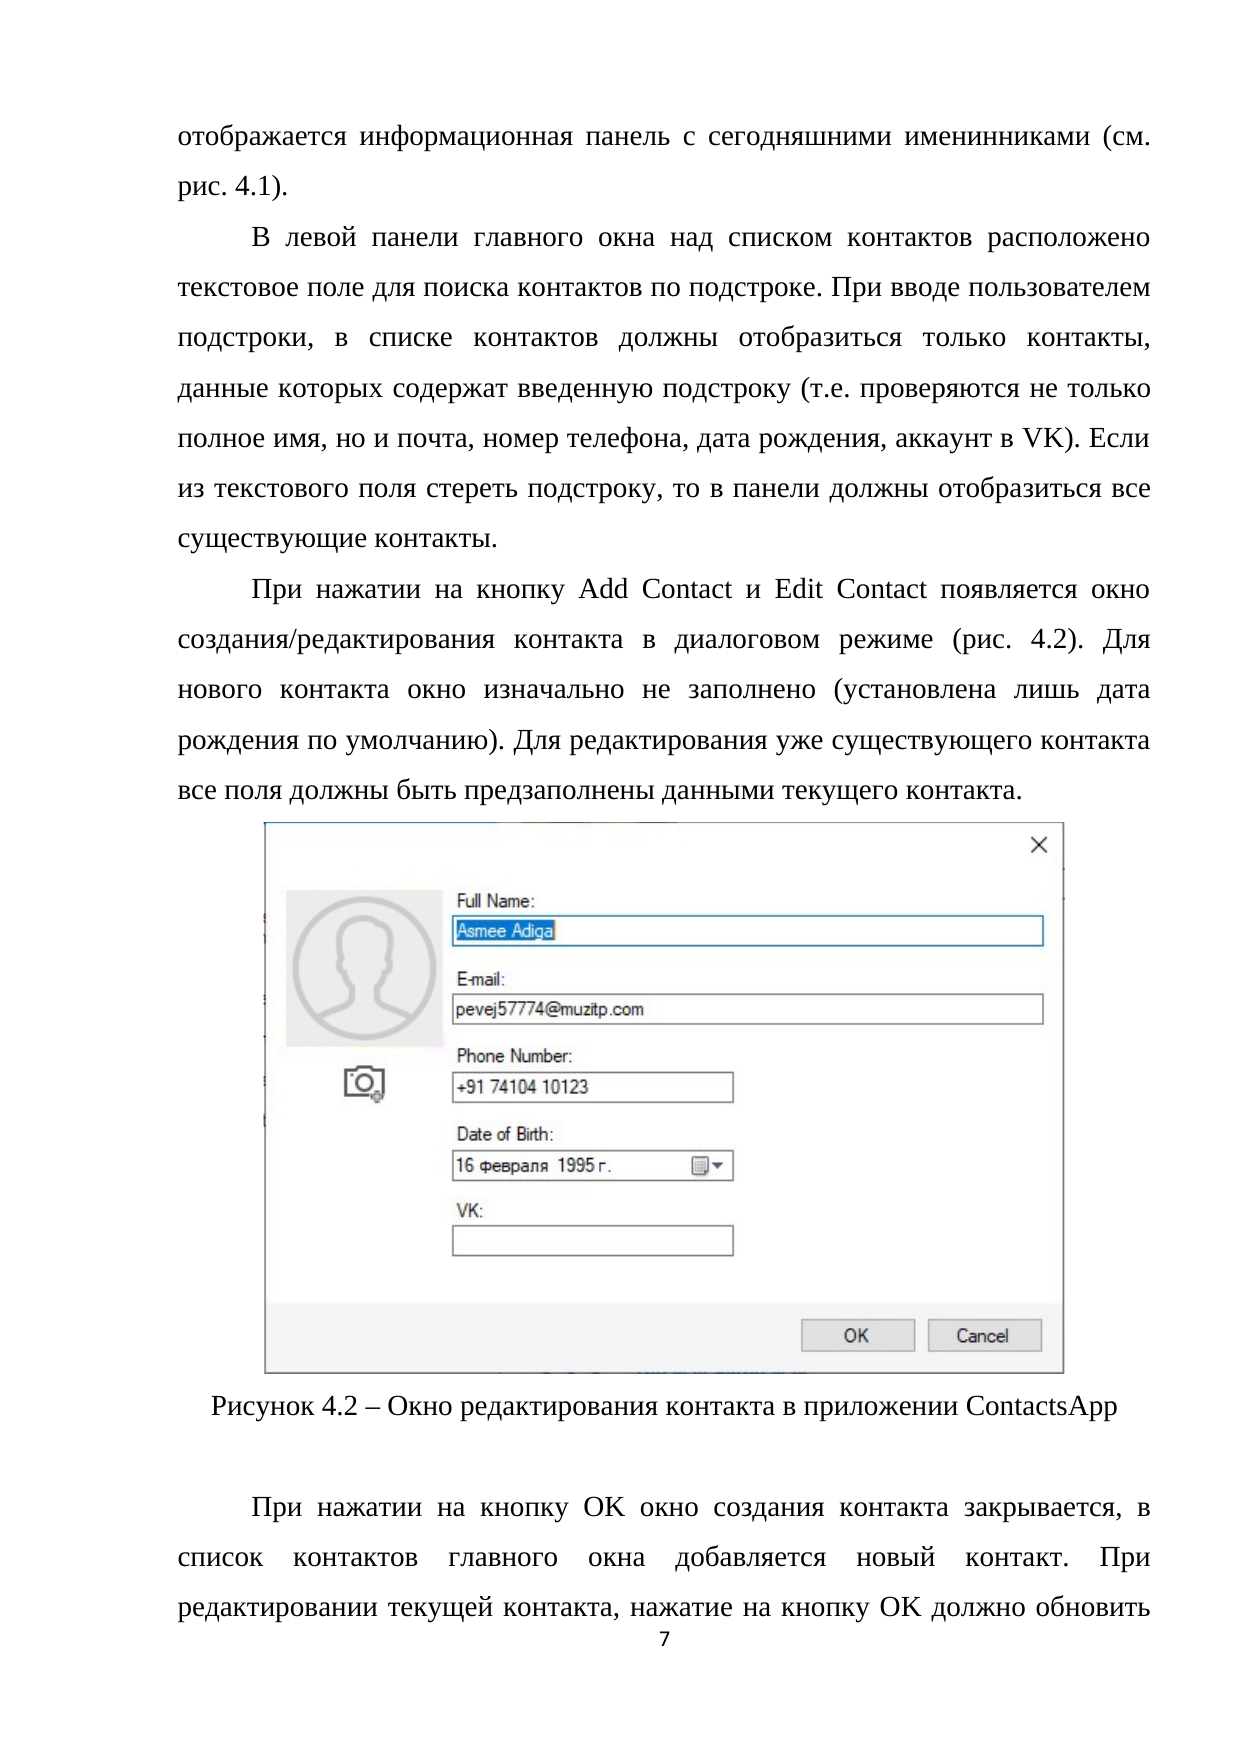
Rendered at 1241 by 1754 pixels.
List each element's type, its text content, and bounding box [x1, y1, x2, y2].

text В левой панели главного окна над списком контактов расположено текстовое поле для поиска контактов по подстроке. При вводе пользователем подстроки, в списке контактов должны отобразиться только контакты, данные которых содержат введенную подстроку (т.е. проверяются не только полное имя, но и почта, номер телефона, дата рождения, аккаунт в VK). Если из текстового поля стереть подстроку, то в панели должны отобразиться все существующие контакты. [177, 219, 1152, 554]
picture [263, 822, 1066, 1374]
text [177, 118, 1152, 202]
text При нажатии на кнопку Add Contact и Edit Contact появляется окно создания/редактирования контакта в диалоговом режиме (рис. 4.2). Для нового контакта окно изначально не заполнено (установлена лишь дата рождения по умолчанию). Для редактирования уже существующего контакта все поля должны быть предзаполнены данными текущего контакта. [177, 571, 1152, 806]
text Рисунок 4.2 – Окно редактирования контакта в приложении ContactsApp [177, 1388, 1152, 1422]
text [177, 1489, 1152, 1623]
